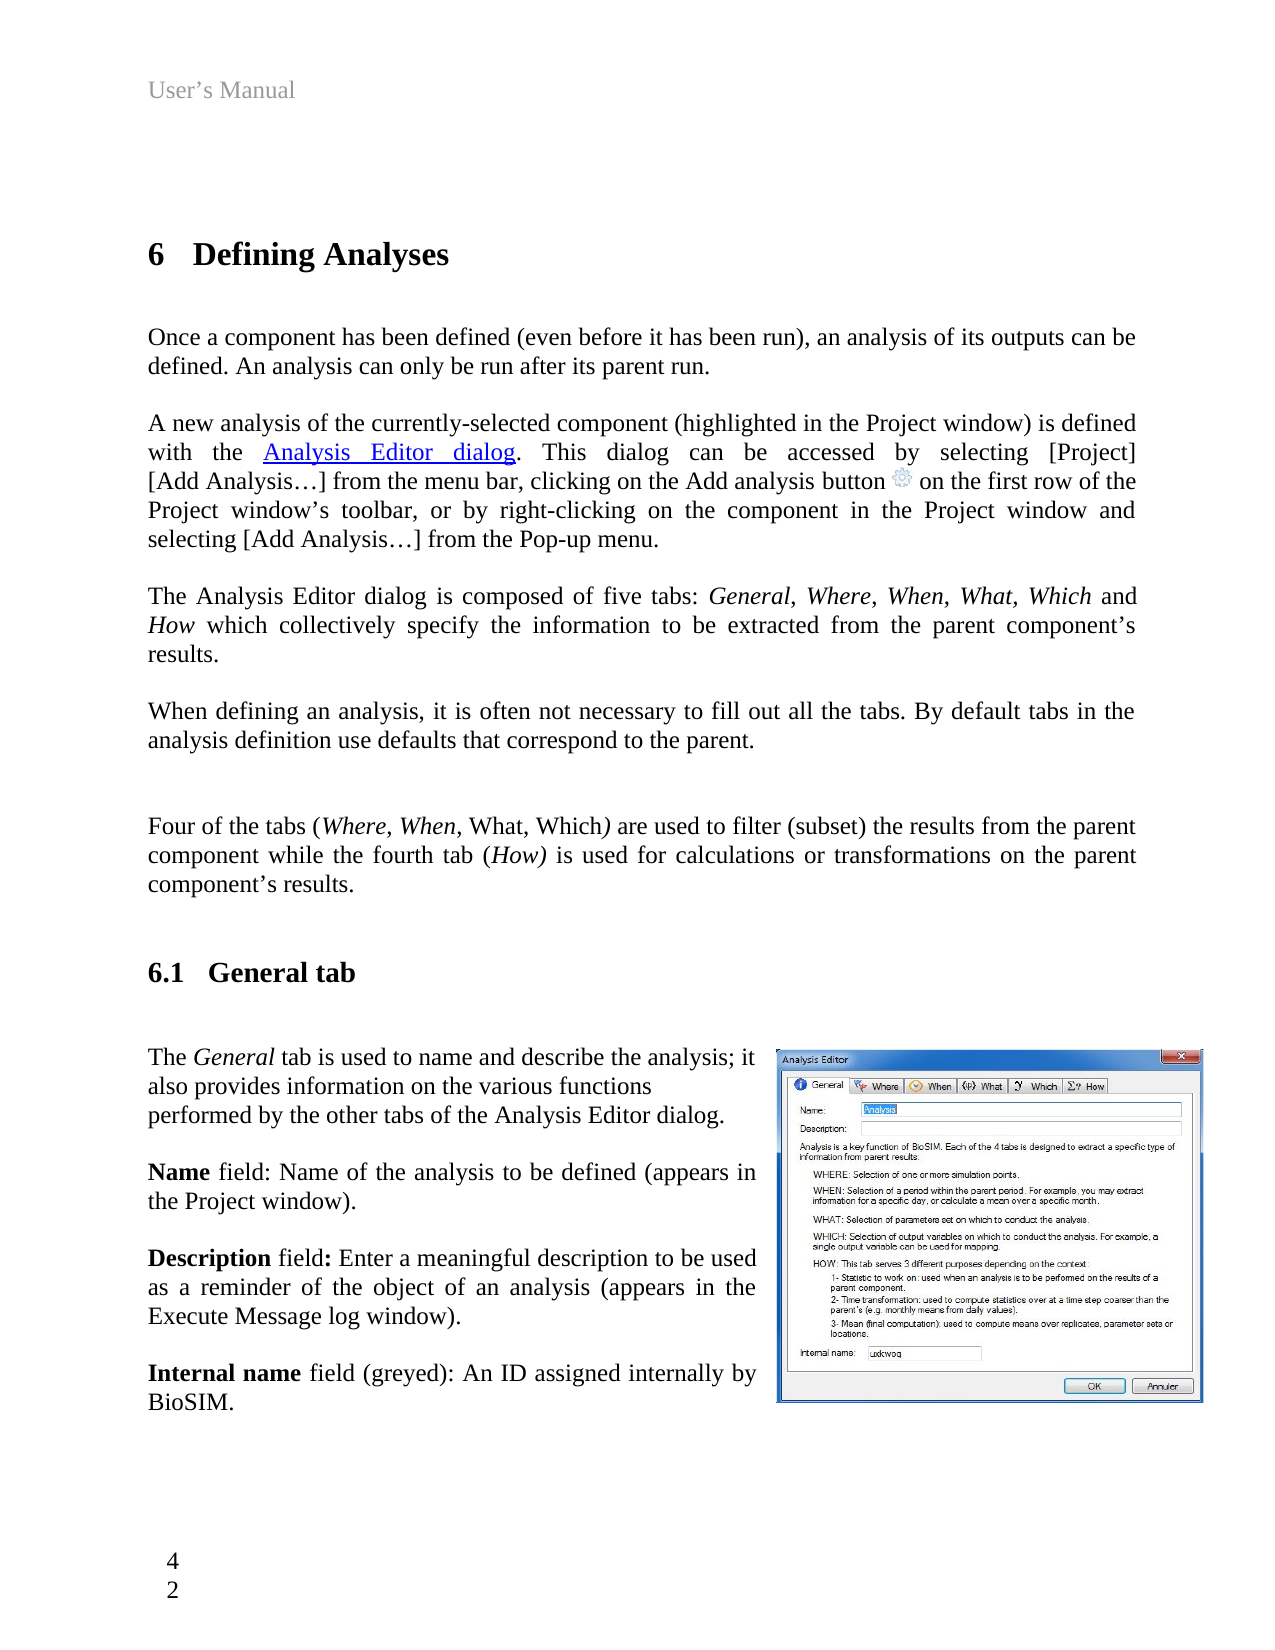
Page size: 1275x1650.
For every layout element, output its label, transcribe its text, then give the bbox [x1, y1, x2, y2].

picture [775, 1049, 1203, 1402]
text Four of the tabs (Where, When, What, Which) are used to filter (subset) the results from the parent component while the fourth tab (How) is used for calculations or transformations on the parent component’s results. [148, 811, 1137, 897]
text A new analysis of the currently-selected component (highlighted in the Project window) is defined with the Analysis Editor dialog. This dialog can be accessed by selecting [Project] [Add Analysis…] from the menu bar, clicking on the Add analysis button on the first row of the Project window’s toolbar, or by right-clicking on the component in the Project window and selecting [Add Analysis…] from the Pop-up menu. [148, 408, 1137, 552]
text The Analysis Editor dialog is composed of five tabs: General, Where, When, What, Which and How which collectively specify the information to be extracted from the parent component’s results. [148, 581, 1137, 667]
text The General tab is used to name and describe the analysis; it also provides information on the various functions performed by the other tabs of the Analysis Editor dialog. [148, 1042, 1137, 1128]
text When defining an analysis, it is often not necessary to fill out all the tabs. By default tabs in the analysis definition use defaults that correspond to the parent. [148, 696, 1137, 754]
text Internal name field (greyed): An ID assigned internally by BioSIM. [148, 1358, 1137, 1416]
text Once a component has been defined (even before it has been run), an analysis of its outputs can be defined. An analysis can only be run after its parent run. [148, 322, 1137, 380]
subtitle General tab [148, 955, 1137, 988]
picture [891, 466, 913, 490]
subtitle Defining Analyses [148, 234, 1137, 272]
text Description field: Enter a meaningful description to be used as a reminder of the object of an analysis (appears in the Execute Message log window). [148, 1243, 775, 1330]
text Name field: Name of the analysis to be defined (appears in the Project window). [148, 1157, 775, 1215]
